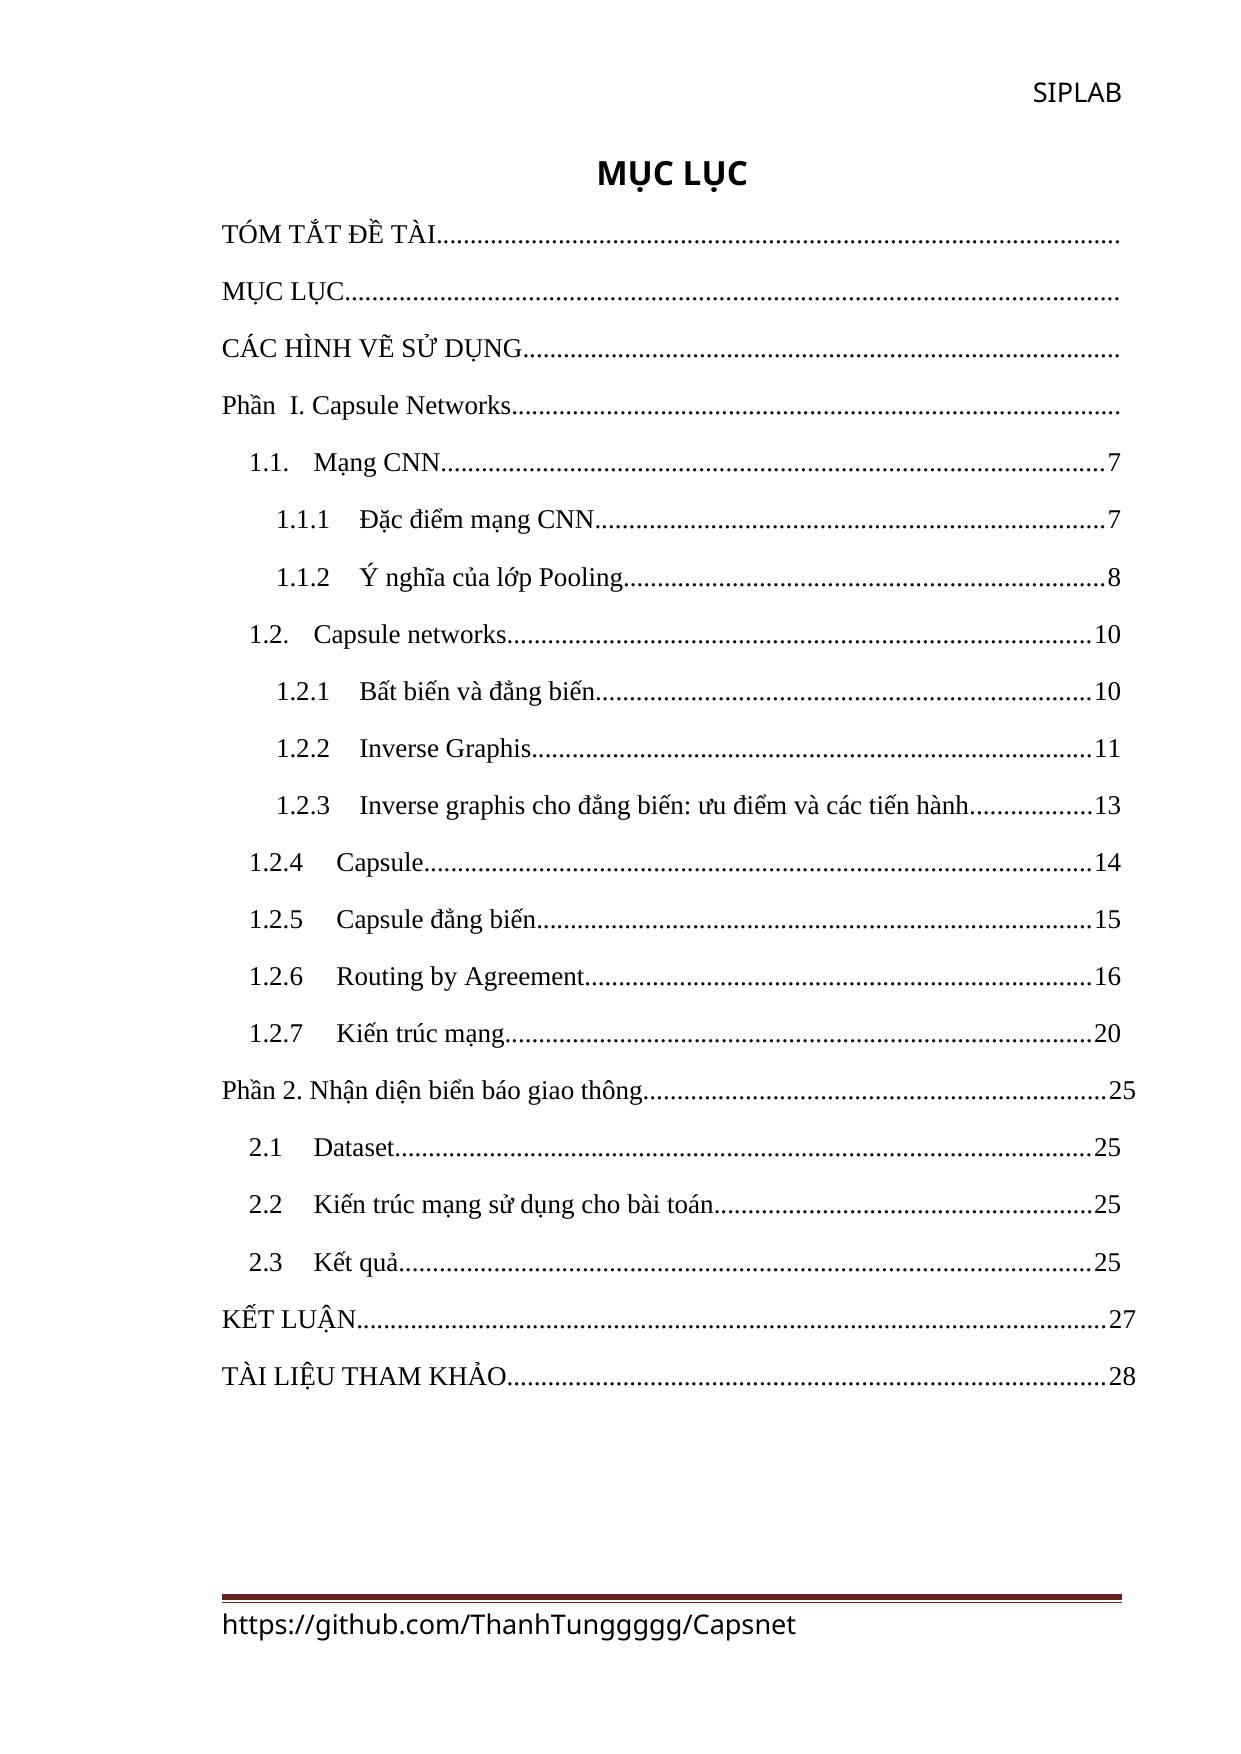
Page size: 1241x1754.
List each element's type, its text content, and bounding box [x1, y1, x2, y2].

text 1.2. Capsule networks 10 [249, 618, 1122, 649]
text 1.2.7 Kiến trúc mạng 20 [249, 1017, 1122, 1048]
text MỤC LỤC 4 [222, 275, 1122, 306]
subtitle MỤC LỤC [222, 150, 1122, 195]
text 2.3 Kết quả 25 [249, 1246, 1122, 1277]
text CÁC HÌNH VẼ SỬ DỤNG 5 [222, 332, 1122, 363]
text 1.2.4 Capsule 14 [249, 846, 1122, 877]
text TÓM TẮT ĐỀ TÀI 3 [222, 218, 1122, 249]
text 1.2.3 Inverse graphis cho đẳng biến: ưu điểm và các tiến hành 13 [276, 789, 1122, 820]
text 1.2.6 Routing by Agreement 16 [249, 960, 1122, 991]
text 1.2.2 Inverse Graphis 11 [276, 732, 1122, 763]
text 1.1.2 Ý nghĩa của lớp Pooling 8 [276, 561, 1122, 592]
text 1.2.1 Bất biến và đẳng biến 10 [276, 675, 1122, 706]
text 1.1.1 Đặc điểm mạng CNN 7 [276, 503, 1122, 535]
text TÀI LIỆU THAM KHẢO 28 [222, 1360, 1122, 1391]
text 1.1. Mạng CNN 7 [249, 446, 1122, 478]
text 2.2 Kiến trúc mạng sử dụng cho bài toán 25 [249, 1188, 1122, 1220]
text Phần I. Capsule Networks 7 [222, 389, 1122, 421]
text KẾT LUẬN 27 [222, 1303, 1122, 1334]
text 2.1 Dataset 25 [249, 1131, 1122, 1163]
text 1.2.5 Capsule đẳng biến 15 [249, 903, 1122, 934]
text Phần 2. Nhận diện biển báo giao thông 25 [222, 1074, 1122, 1106]
